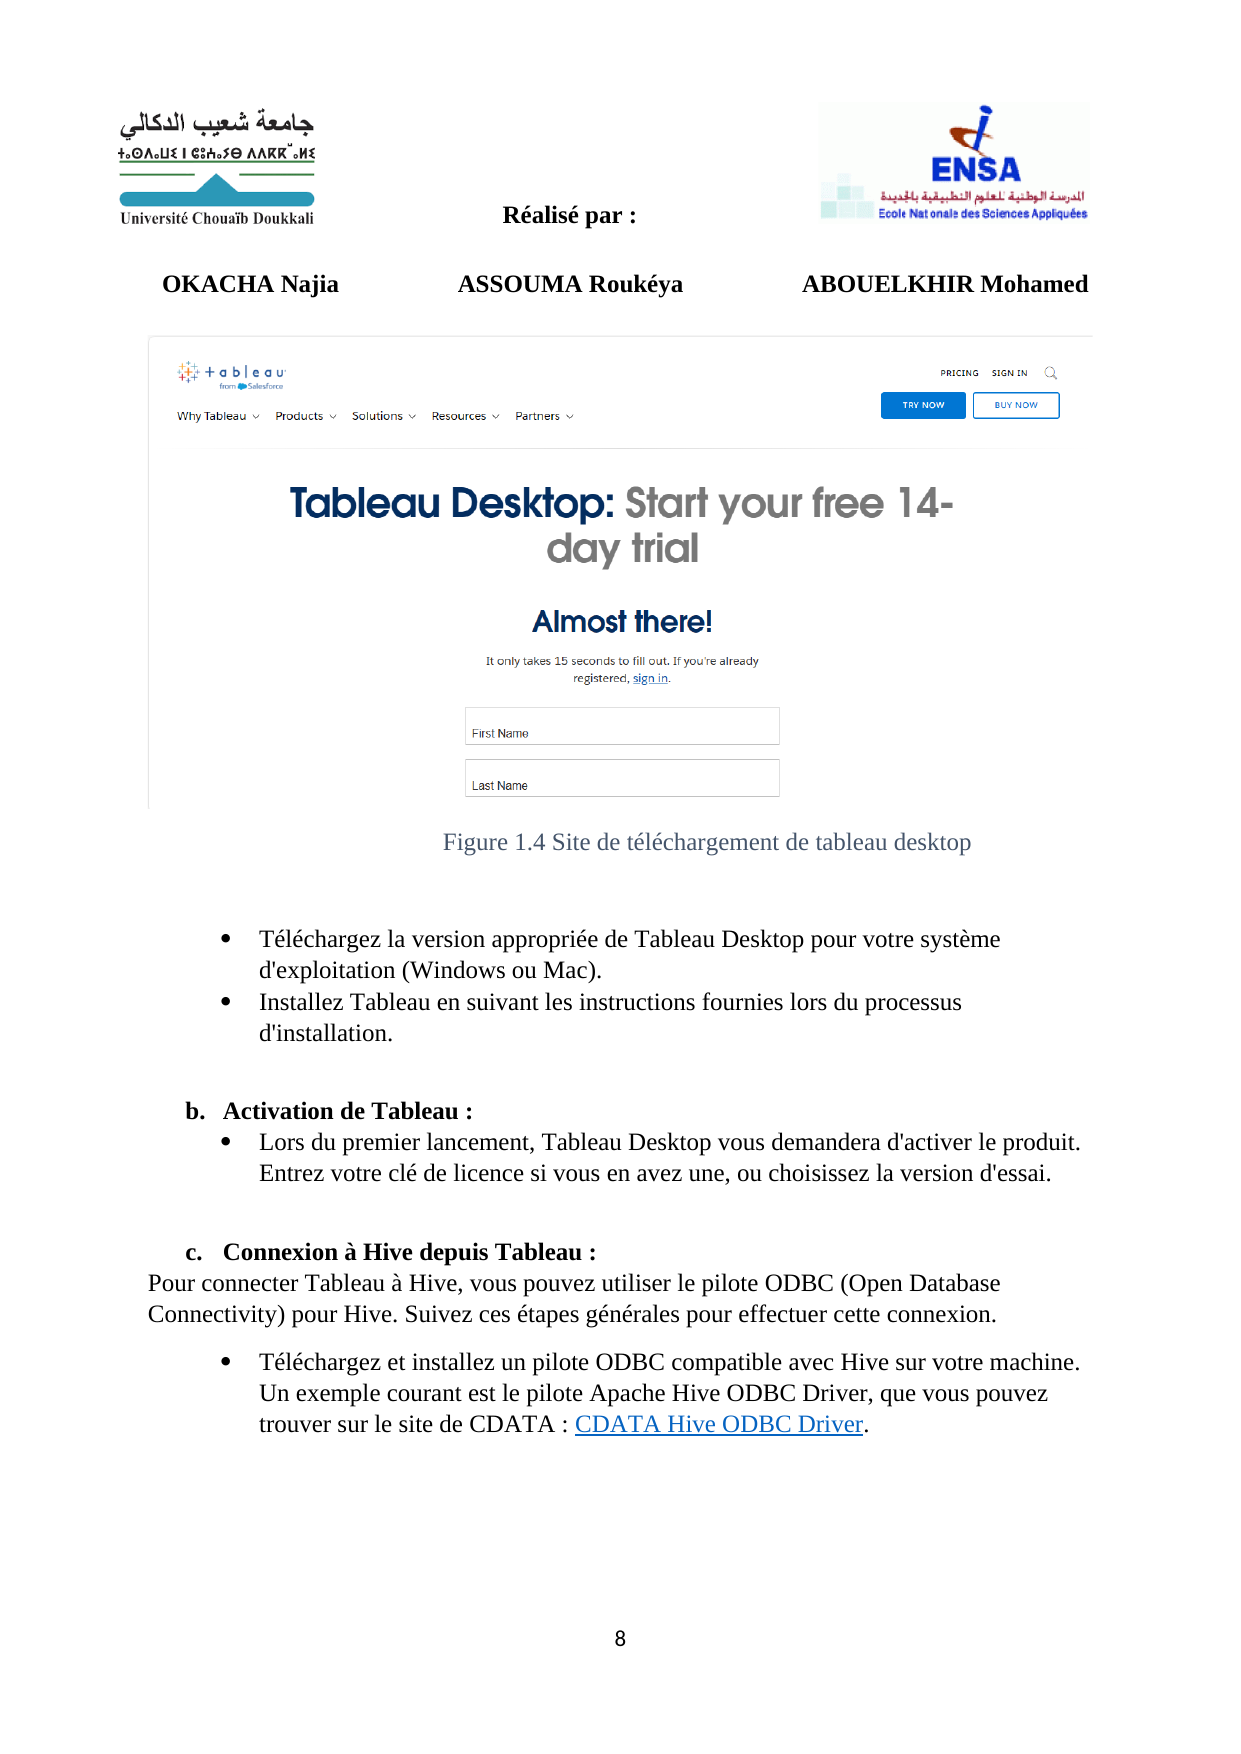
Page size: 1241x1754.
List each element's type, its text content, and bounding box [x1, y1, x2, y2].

picture [818, 102, 1091, 224]
text Figure 1.4 Site de téléchargement de tableau desktop [369, 827, 1093, 856]
list Téléchargez et installez un pilote ODBC compatible avec Hive sur votre machine. Un exemple courant est le pilote Apache Hive ODBC Driver, que vous pouvez trouver sur le site de CDATA : CDATA Hive ODBC Driver. [221, 1347, 1093, 1438]
list Téléchargez la version appropriée de Tableau Desktop pour votre système d'exploitation (Windows ou Mac). [221, 924, 1093, 984]
list Installez Tableau en suivant les instructions fournies lors du processus d'installation. [221, 987, 1093, 1046]
picture [147, 335, 1093, 809]
subtitle Connexion à Hive depuis Tableau : [185, 1237, 1093, 1266]
text Pour connecter Tableau à Hive, vous pouvez utiliser le pilote ODBC (Open Database Connectivity) pour Hive. Suivez ces étapes générales pour effectuer cette connexion. [148, 1268, 1093, 1328]
subtitle Activation de Tableau : [185, 1096, 1093, 1125]
picture [118, 108, 315, 224]
list Lors du premier lancement, Tableau Desktop vous demandera d'activer le produit. Entrez votre clé de licence si vous en avez une, ou choisissez la version d'essai. [221, 1127, 1093, 1187]
